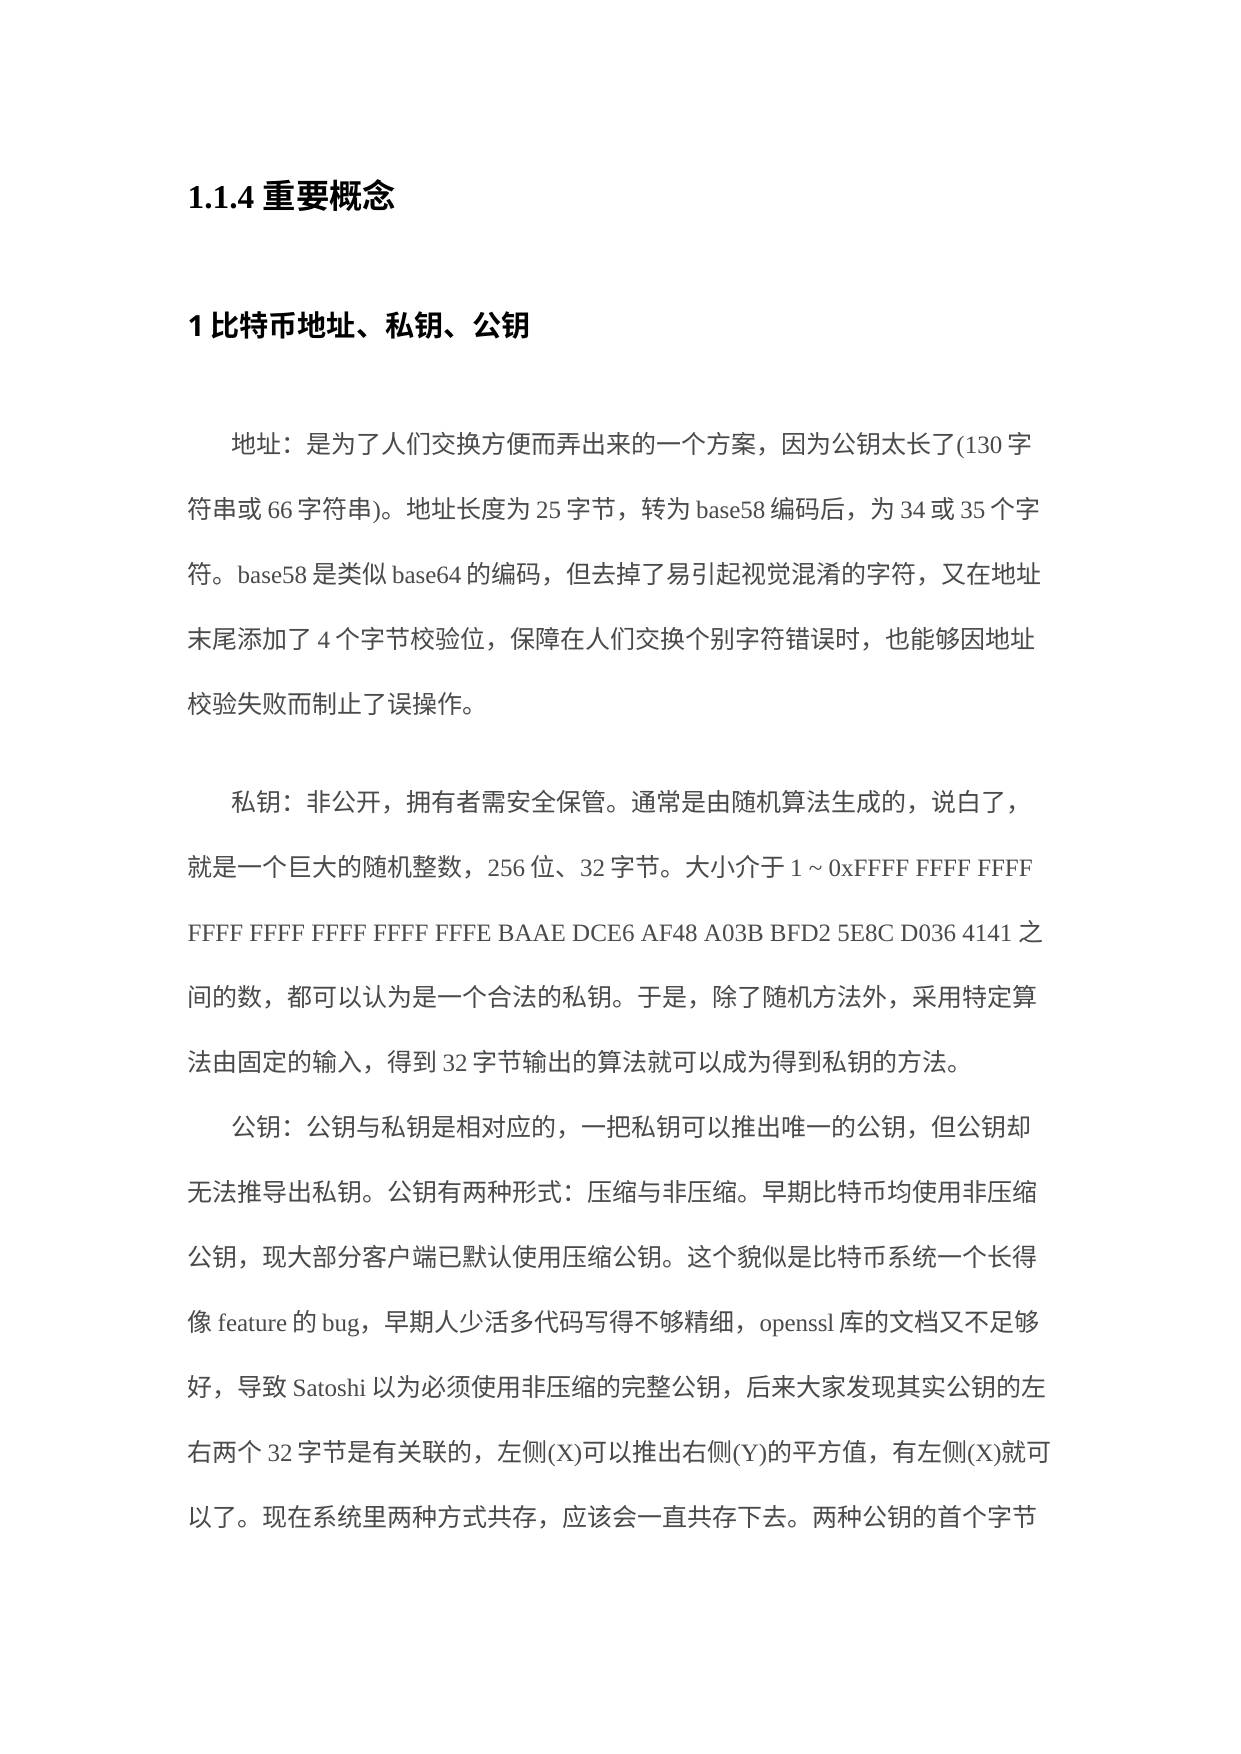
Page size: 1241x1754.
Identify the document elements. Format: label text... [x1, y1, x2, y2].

subtitle 1比特币地址、私钥、公钥 [187, 291, 1053, 356]
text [187, 1093, 1053, 1548]
text 地址：是为了人们交换方便而弄出来的一个方案，因为公钥太长了(130字符串或66字符串)。地址长度为25字节，转为base58编码后，为34或35个字符。base58是类似base64的编码，但去掉了易引起视觉混淆的字符，又在地址末尾添加了4个字节校验位，保障在人们交换个别字符错误时，也能够因地址校验失败而制止了误操作。 [187, 410, 1053, 735]
subtitle 重要概念 [187, 162, 1053, 227]
text 私钥：非公开，拥有者需安全保管。通常是由随机算法生成的，说白了，就是一个巨大的随机整数，256位、32字节。大小介于1 ~ 0xFFFF FFFF FFFF FFFF FFFF FFFF FFFF FFFE BAAE DCE6 AF48 A03B BFD2 5E8C D036 4141之间的数，都可以认为是一个合法的私钥。于是，除了随机方法外，采用特定算法由固定的输入，得到32字节输出的算法就可以成为得到私钥的方法。 [187, 768, 1053, 1093]
